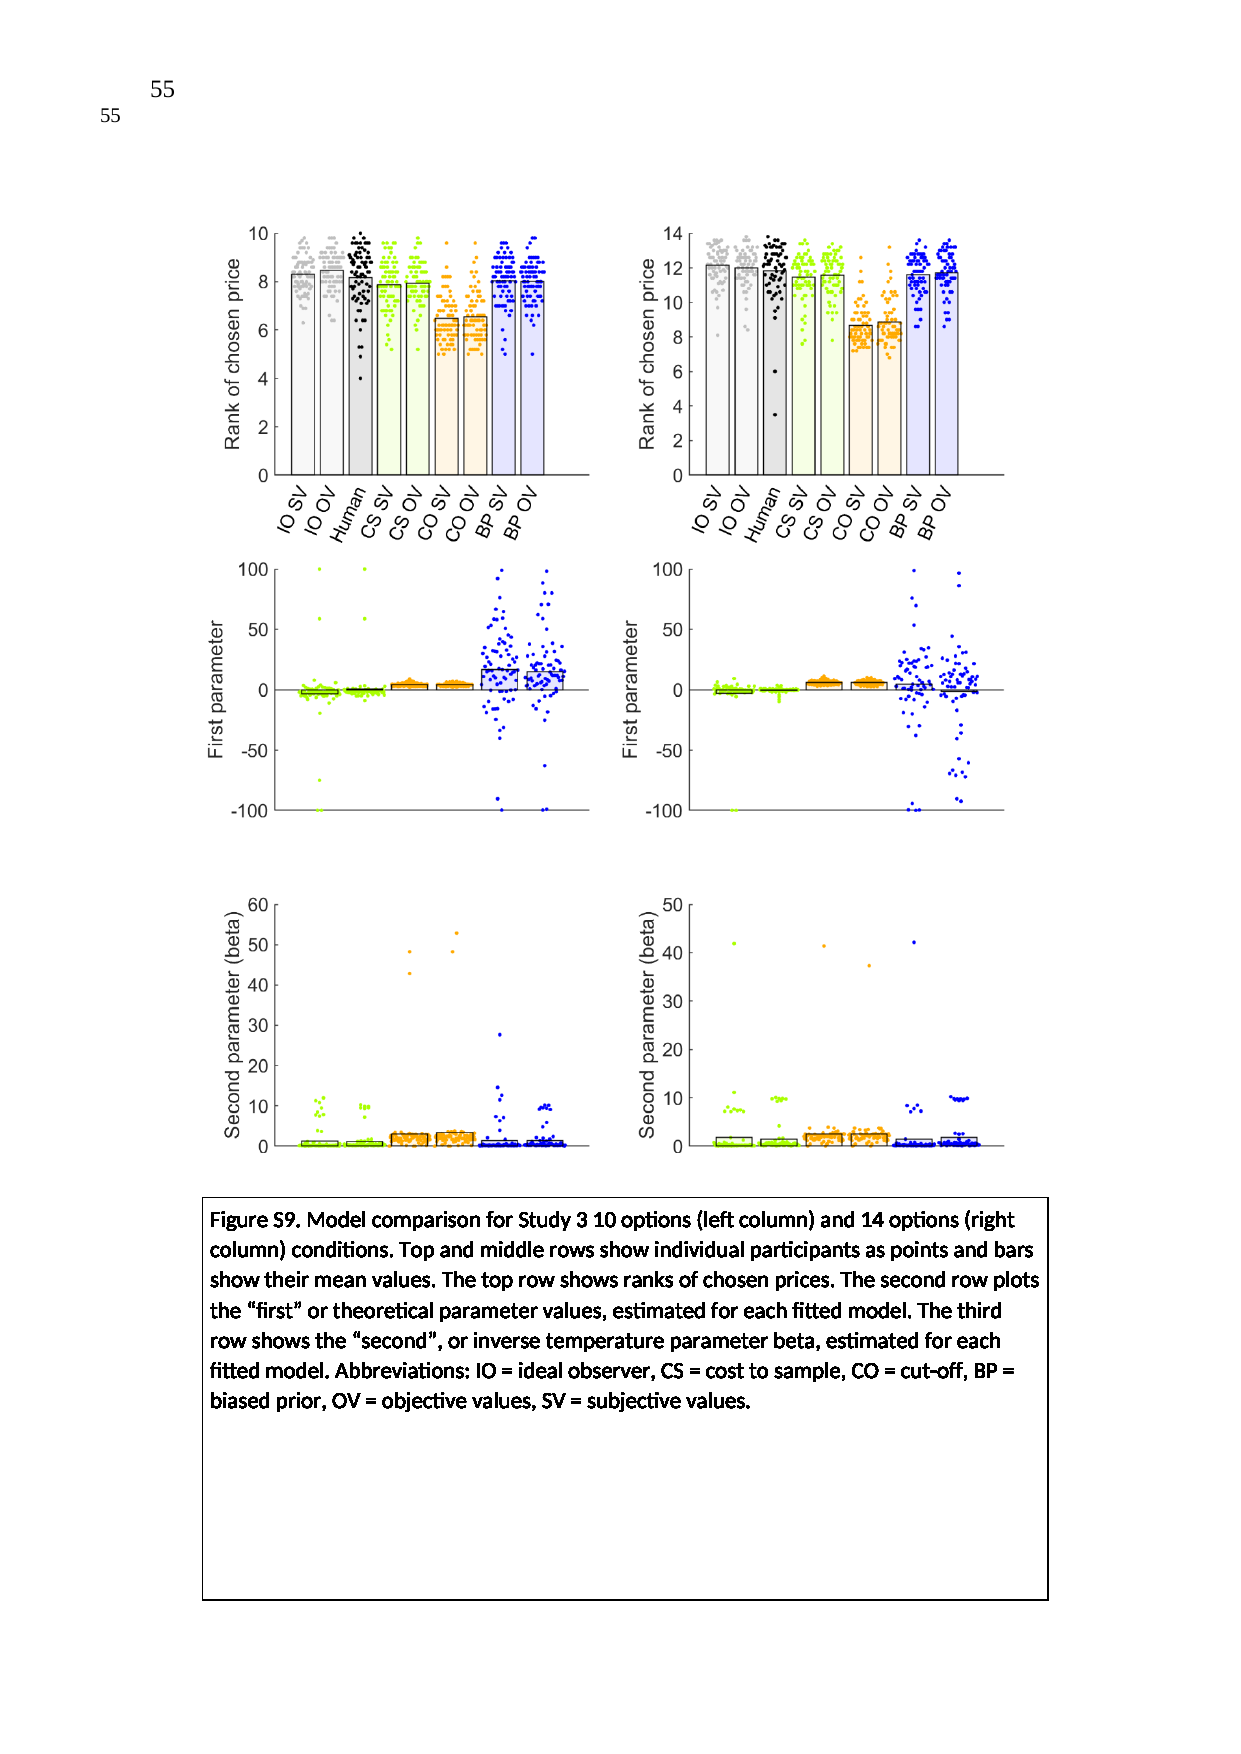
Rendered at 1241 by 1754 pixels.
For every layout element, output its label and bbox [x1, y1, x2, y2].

picture [152, 149, 1093, 1269]
